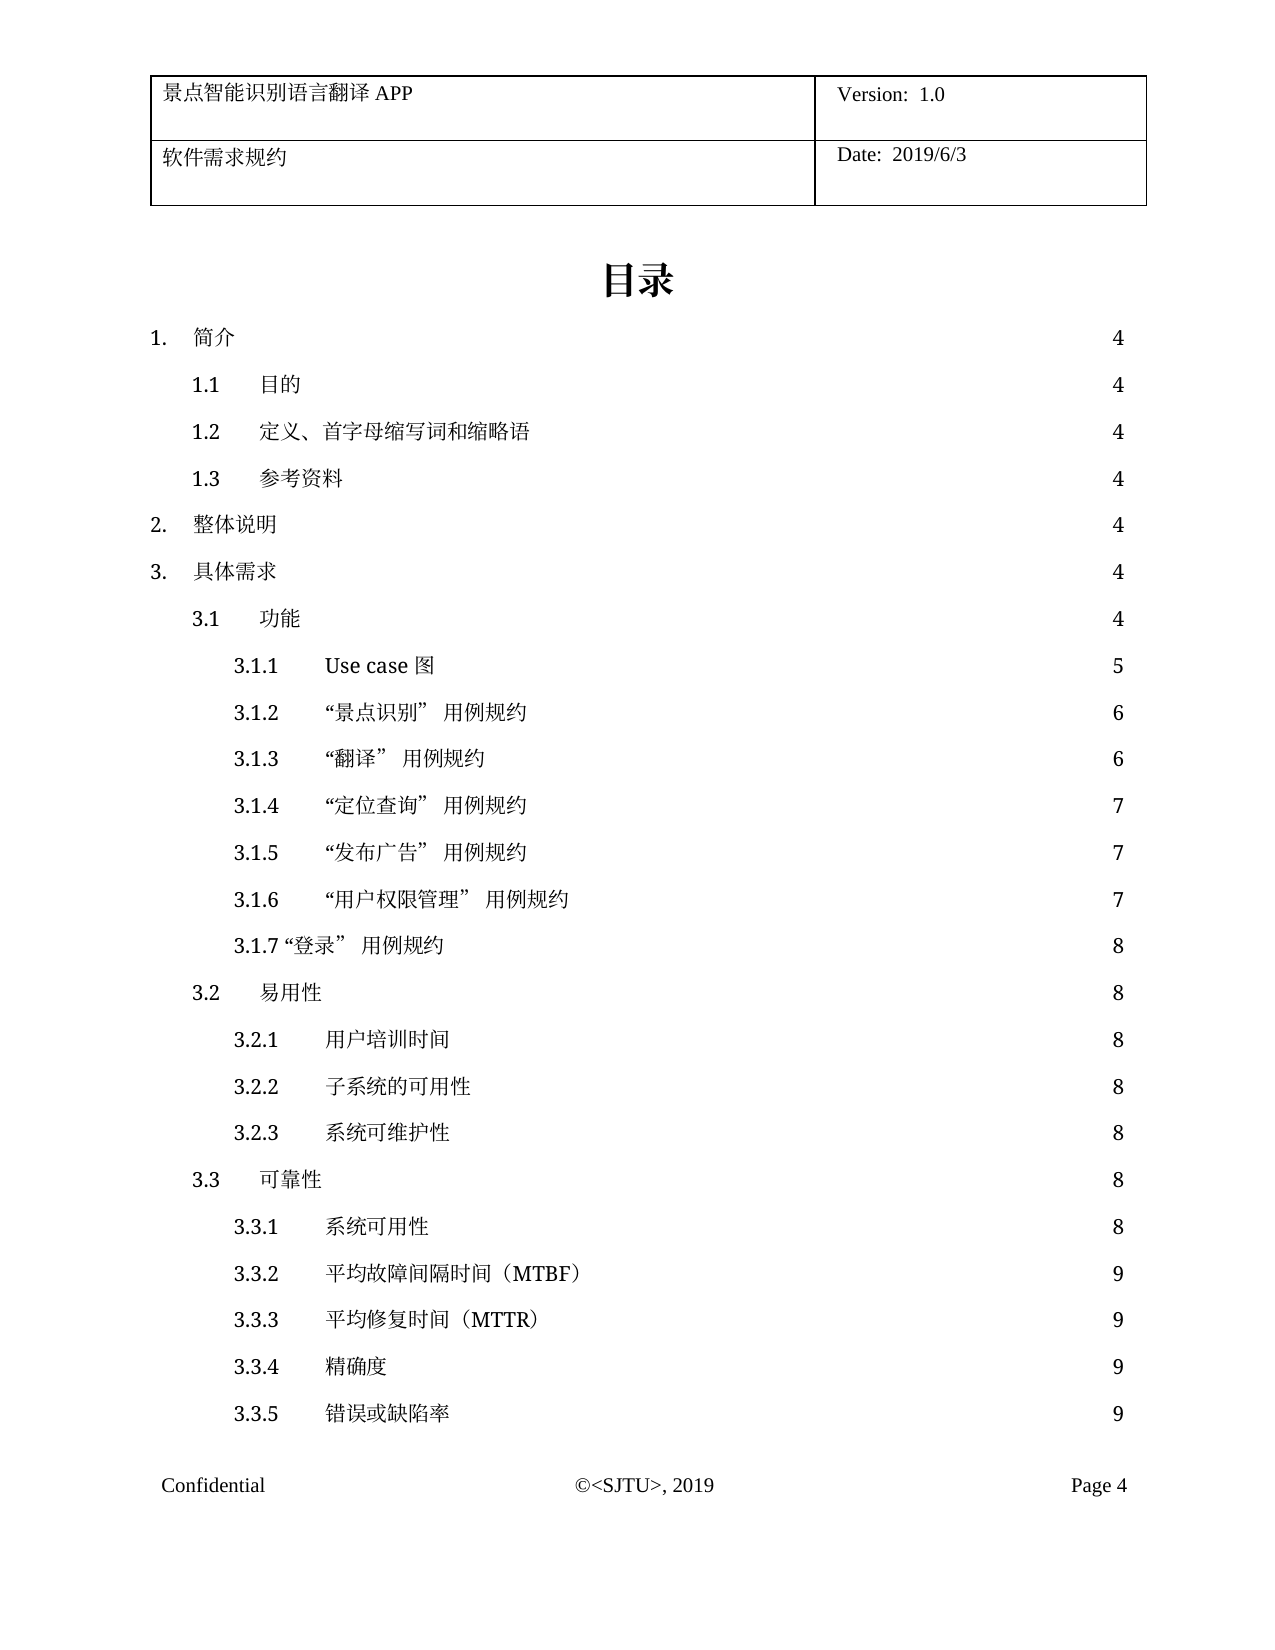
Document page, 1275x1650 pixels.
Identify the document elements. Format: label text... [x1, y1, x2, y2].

text 3.3 可靠性 8 [192, 1164, 1125, 1194]
text 1. 简介 4 [150, 322, 1125, 352]
text 3.1.4 “定位查询” 用例规约 7 [233, 789, 1125, 819]
text 3.1.7 “登录” 用例规约 8 [233, 930, 1125, 960]
text 3.1.1 Use case 图 5 [233, 649, 1125, 679]
text 3.3.2 平均故障间隔时间（MTBF） 9 [233, 1257, 1125, 1287]
text 3.3.5 错误或缺陷率 9 [233, 1397, 1125, 1428]
text 3. 具体需求 4 [150, 556, 1125, 586]
text 1.2 定义、首字母缩写词和缩略语 4 [192, 415, 1125, 445]
text 3.1.3 “翻译” 用例规约 6 [233, 743, 1125, 773]
text 1.3 参考资料 4 [192, 462, 1125, 492]
text 2. 整体说明 4 [150, 509, 1125, 539]
text 3.1.2 “景点识别” 用例规约 6 [233, 696, 1125, 726]
text 3.3.4 精确度 9 [233, 1351, 1125, 1381]
title 目录 [150, 251, 1125, 305]
text 3.2.1 用户培训时间 8 [233, 1023, 1125, 1053]
text 3.1.5 “发布广告” 用例规约 7 [233, 836, 1125, 866]
text 3.3.1 系统可用性 8 [233, 1210, 1125, 1241]
text 3.2.2 子系统的可用性 8 [233, 1070, 1125, 1100]
text 3.2.3 系统可维护性 8 [233, 1117, 1125, 1147]
text 3.2 易用性 8 [192, 977, 1125, 1007]
text 3.3.3 平均修复时间（MTTR） 9 [233, 1304, 1125, 1334]
text 3.1 功能 4 [192, 602, 1125, 632]
text 3.1.6 “用户权限管理” 用例规约 7 [233, 883, 1125, 913]
text 1.1 目的 4 [192, 368, 1125, 399]
